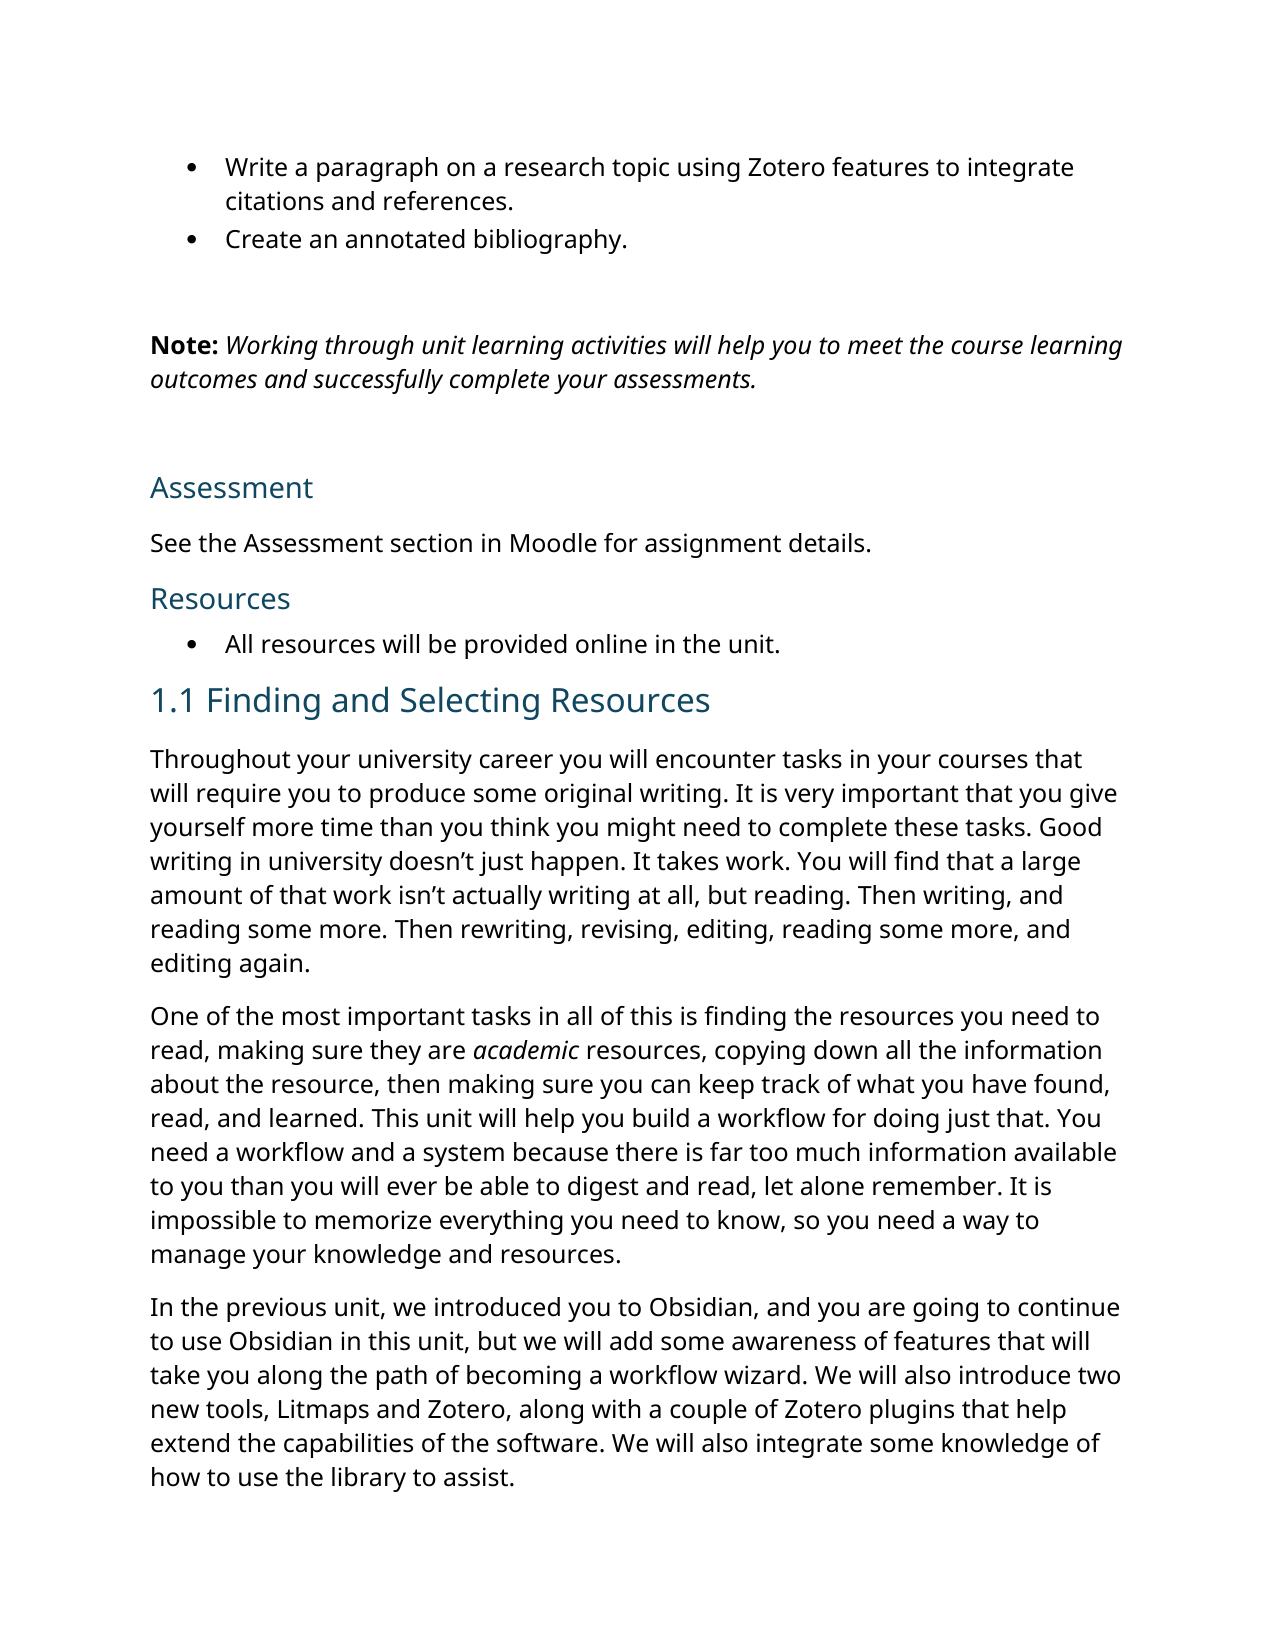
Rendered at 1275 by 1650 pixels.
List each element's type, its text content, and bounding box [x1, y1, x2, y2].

text Note: Working through unit learning activities will help you to meet the course learning outcomes and successfully complete your assessments. [150, 327, 1125, 396]
list Write a paragraph on a research topic using Zotero features to integrate citations and references. [187, 150, 1125, 218]
list All resources will be provided online in the unit. [187, 626, 1125, 661]
subtitle Assessment [150, 467, 1125, 507]
text Throughout your university career you will encounter tasks in your courses that will require you to produce some original writing. It is very important that you give yourself more time than you think you might need to complete these tasks. Good writing in university doesn’t just happen. It takes work. You will find that a large amount of that work isn’t actually writing at all, but reading. Then writing, and reading some more. Then rewriting, revising, editing, reading some more, and editing again. [150, 741, 1125, 980]
subtitle Resources [150, 578, 1125, 618]
text One of the most important tasks in all of this is finding the resources you need to read, making sure they are academic resources, copying down all the information about the resource, then making sure you can keep track of what you have found, read, and learned. This unit will help you build a workflow for doing just that. You need a workflow and a system because there is far too much information available to you than you will ever be able to digest and read, let alone remember. It is impossible to memorize everything you need to know, so you need a way to manage your knowledge and resources. [150, 998, 1125, 1271]
subtitle 1.1 Finding and Selecting Resources [150, 677, 1125, 723]
list Create an annotated bibliography. [187, 222, 1125, 256]
text See the Assessment section in Moodle for assignment details. [150, 526, 1125, 560]
text In the previous unit, we introduced you to Obsidian, and you are going to continue to use Obsidian in this unit, but we will add some awareness of features that will take you along the path of becoming a workflow wizard. We will also introduce two new tools, Litmaps and Zotero, along with a couple of Zotero plugins that help extend the capabilities of the software. We will also integrate some knowledge of how to use the library to assist. [150, 1290, 1125, 1494]
